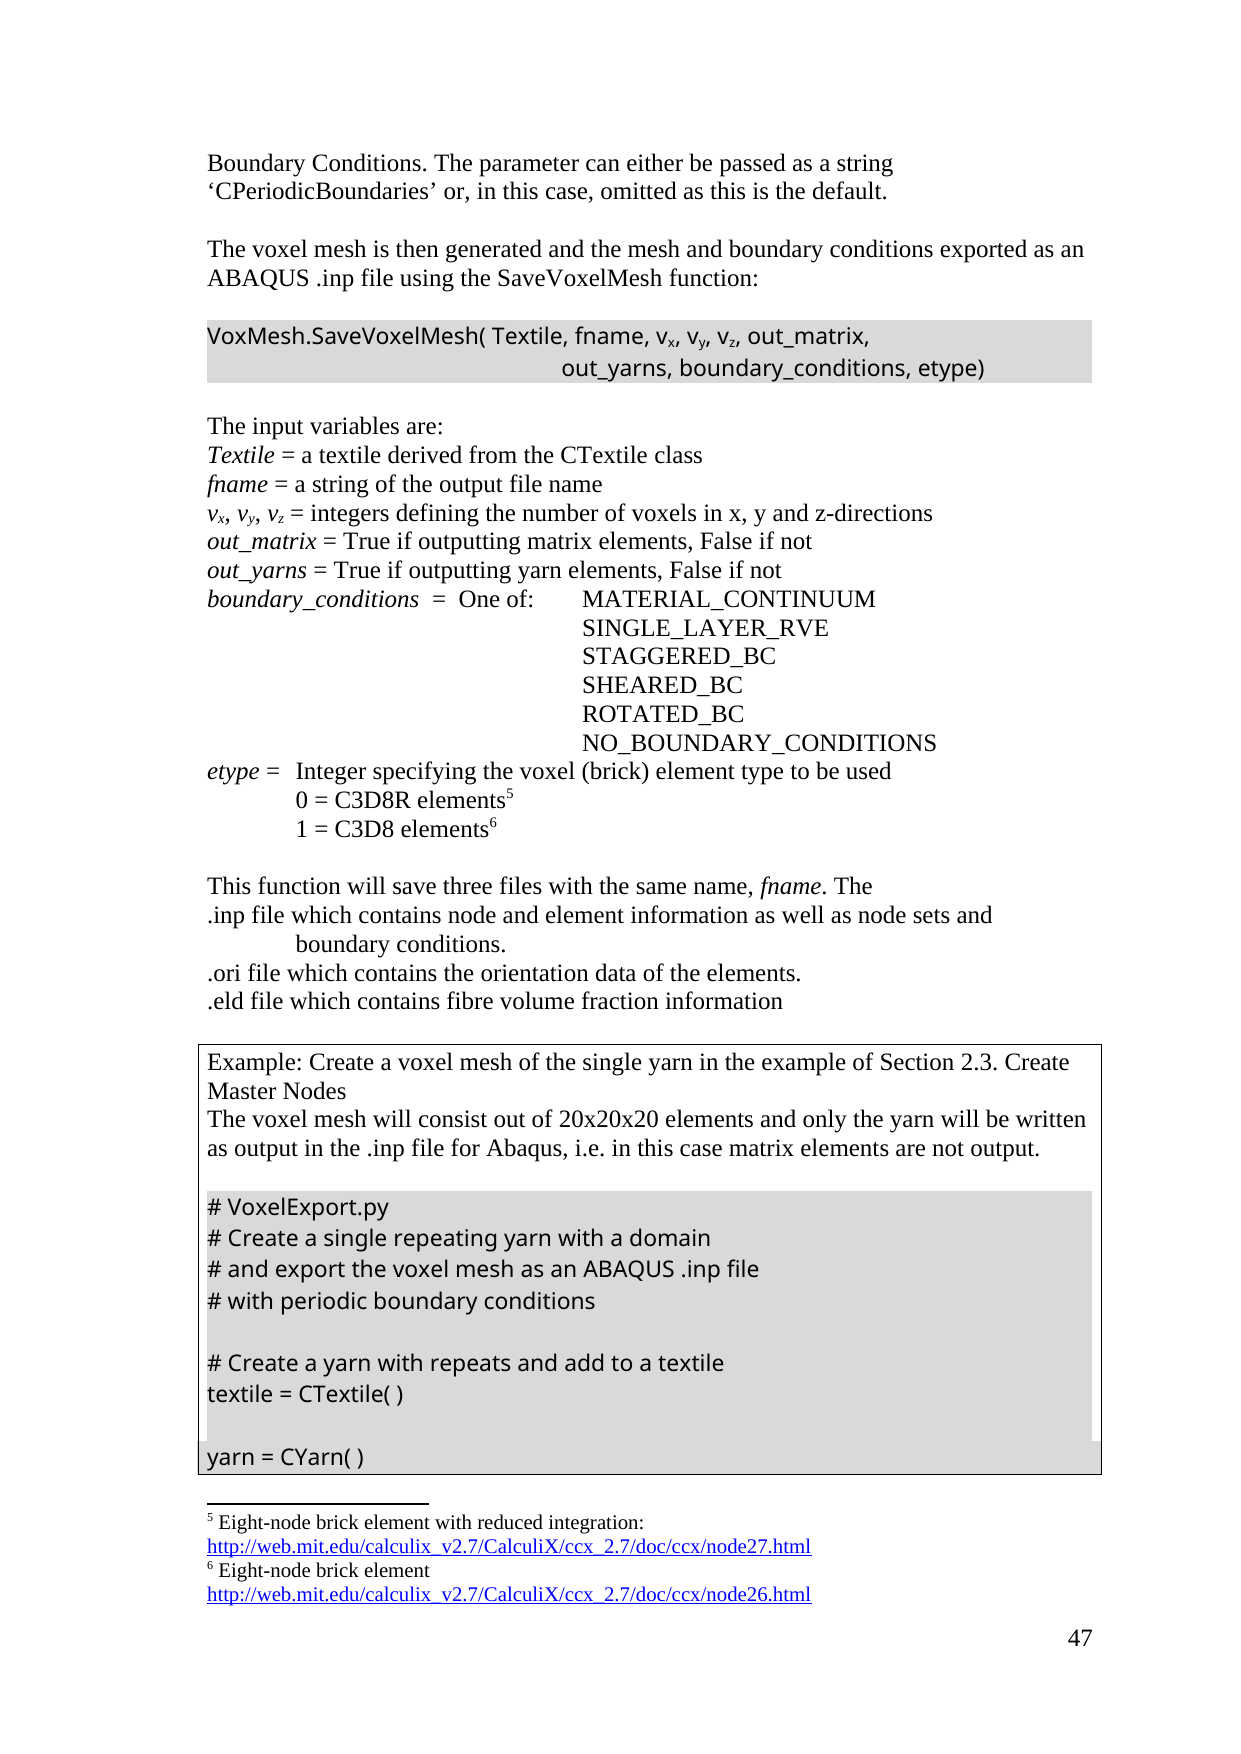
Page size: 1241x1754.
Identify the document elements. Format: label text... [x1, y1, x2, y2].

text VoxMesh.SaveVoxelMesh( Textile, fname, vx, vy, vz, out_matrix, [207, 320, 1092, 351]
text ROTATED_BC [207, 699, 1092, 728]
text .ori file which contains the orientation data of the elements. [207, 958, 1092, 986]
text This function will save three files with the same name, fname. The [207, 871, 1092, 900]
text 0 = C3D8R elements [207, 785, 1092, 814]
text # Create a single repeating yarn with a domain [207, 1222, 1092, 1253]
text etype = Integer specifying the voxel (brick) element type to be used [207, 756, 1092, 785]
text The voxel mesh will consist out of 20x20x20 elements and only the yarn will be written as output in the .inp file for Abaqus, i.e. in this case matrix elements are not output. [207, 1104, 1092, 1162]
text # and export the voxel mesh as an ABAQUS .inp file [207, 1253, 1092, 1284]
text fname = a string of the output file name [207, 469, 1092, 498]
text yarn = CYarn( ) [199, 1438, 1101, 1474]
text SINGLE_LAYER_RVE [207, 613, 1092, 641]
text out_yarns, boundary_conditions, etype) [207, 351, 1092, 383]
text STAGGERED_BC [207, 641, 1092, 670]
text out_yarns = True if outputting yarn elements, False if not [207, 555, 1092, 584]
text .inp file which contains node and element information as well as node sets and boundary conditions. [207, 900, 1092, 958]
text Textile = a textile derived from the CTextile class [207, 440, 1092, 469]
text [207, 148, 1092, 205]
text boundary_conditions = One of: MATERIAL_CONTINUUM [207, 584, 1092, 613]
text out_matrix = True if outputting matrix elements, False if not [207, 526, 1092, 555]
text # with periodic boundary conditions [207, 1284, 1092, 1316]
text 1 = C3D8 elements [207, 814, 1092, 843]
text The voxel mesh is then generated and the mesh and boundary conditions exported as an ABAQUS .inp file using the SaveVoxelMesh function: [207, 234, 1092, 291]
text # VoxelExport.py [207, 1191, 1092, 1222]
text # Create a yarn with repeats and add to a textile [207, 1347, 1092, 1378]
text .eld file which contains fibre volume fraction information [207, 986, 1092, 1015]
text vx, vy, vz = integers defining the number of voxels in x, y and z-directions [207, 498, 1092, 526]
text textile = CTextile( ) [207, 1378, 1092, 1409]
text NO_BOUNDARY_CONDITIONS [207, 728, 1092, 756]
text SHEARED_BC [207, 670, 1092, 699]
text The input variables are: [207, 411, 1092, 440]
text Example: Create a voxel mesh of the single yarn in the example of Section 2.3. Create Master Nodes [199, 1045, 1101, 1104]
